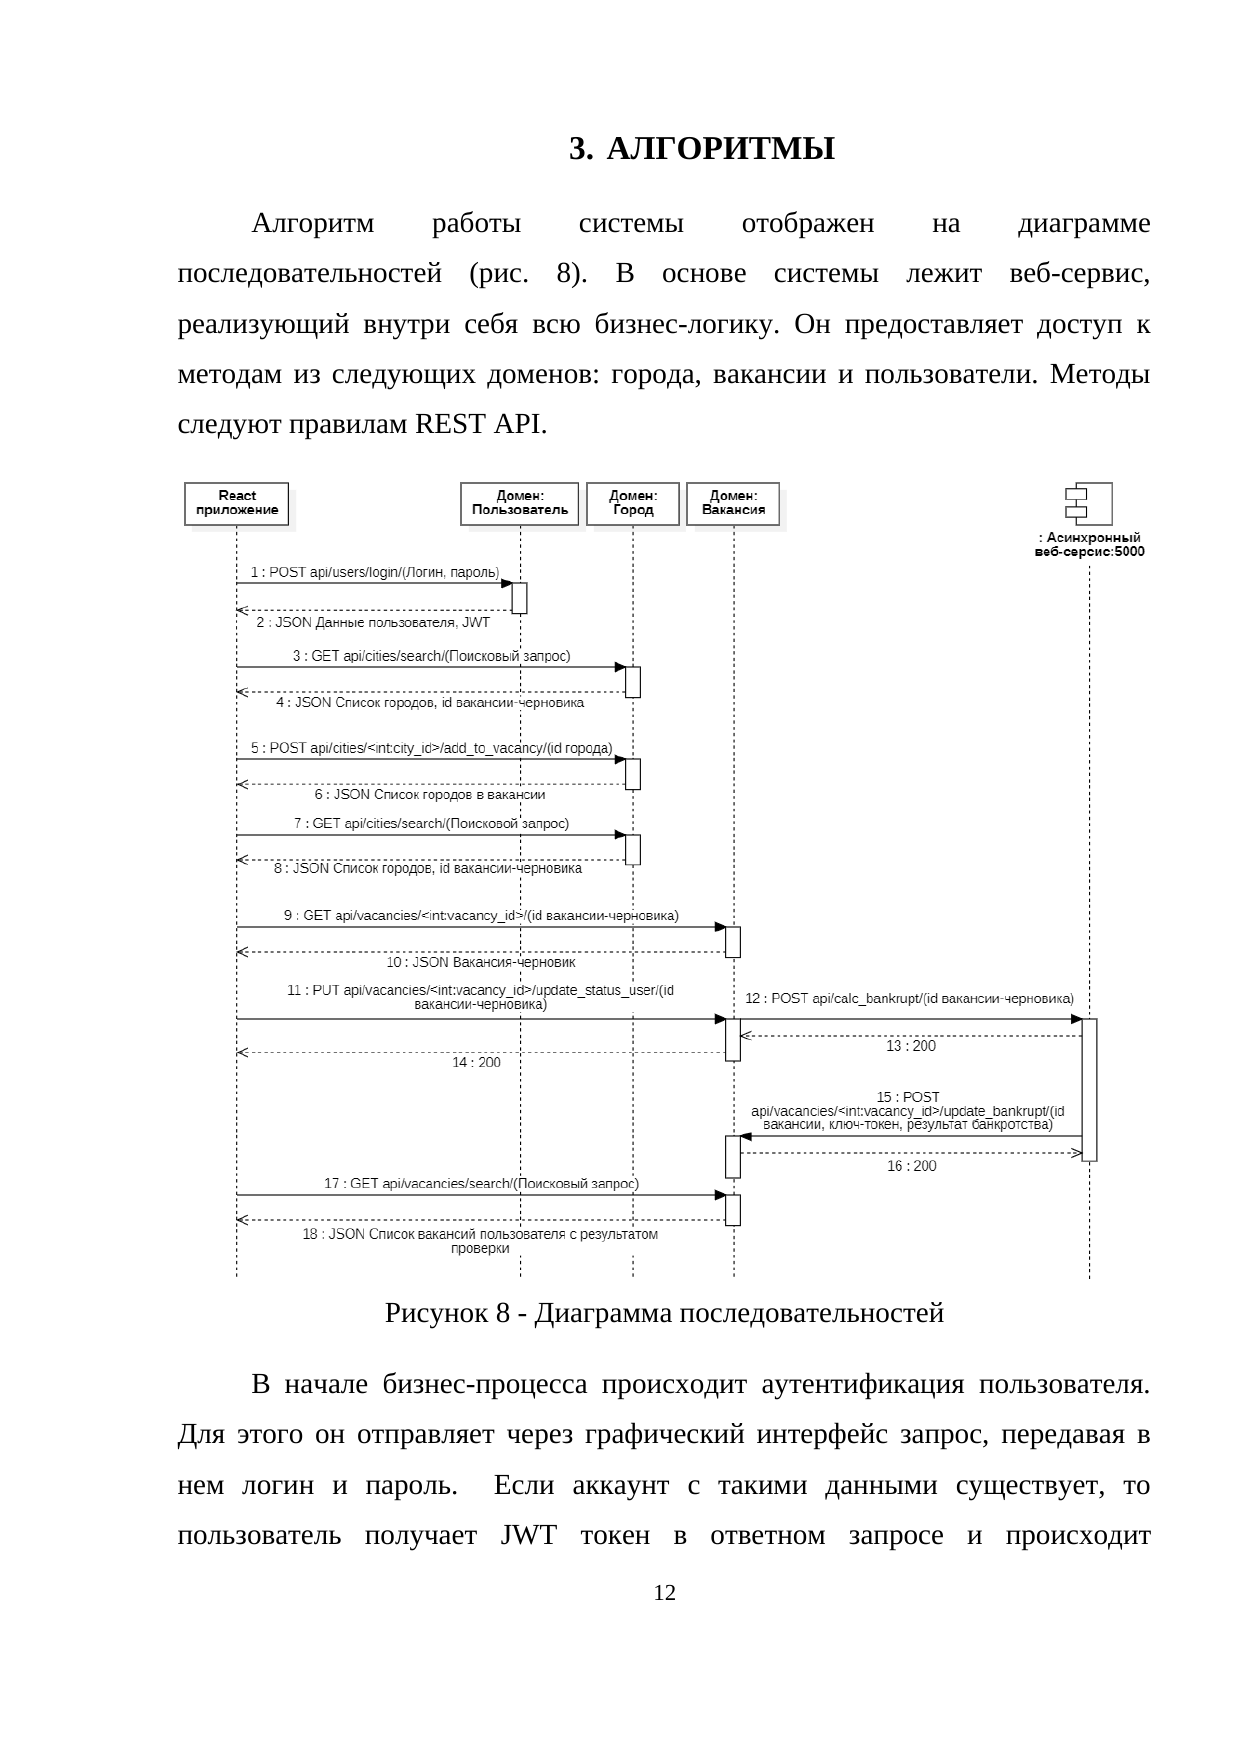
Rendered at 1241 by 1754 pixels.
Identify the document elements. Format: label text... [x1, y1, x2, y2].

text Рисунок 8 - Диаграмма последовательностей [177, 1295, 1152, 1329]
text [177, 1366, 1152, 1551]
subtitle АЛГОРИТМЫ [252, 128, 1152, 167]
text Алгоритм работы системы отображен на диаграмме последовательностей (рис. 8). В основе системы лежит веб-сервис, реализующий внутри себя всю бизнес-логику. Он предоставляет доступ к методам из следующих доменов: города, вакансии и пользователи. Методы следуют правилам REST API. [177, 205, 1152, 440]
picture [177, 473, 1152, 1282]
